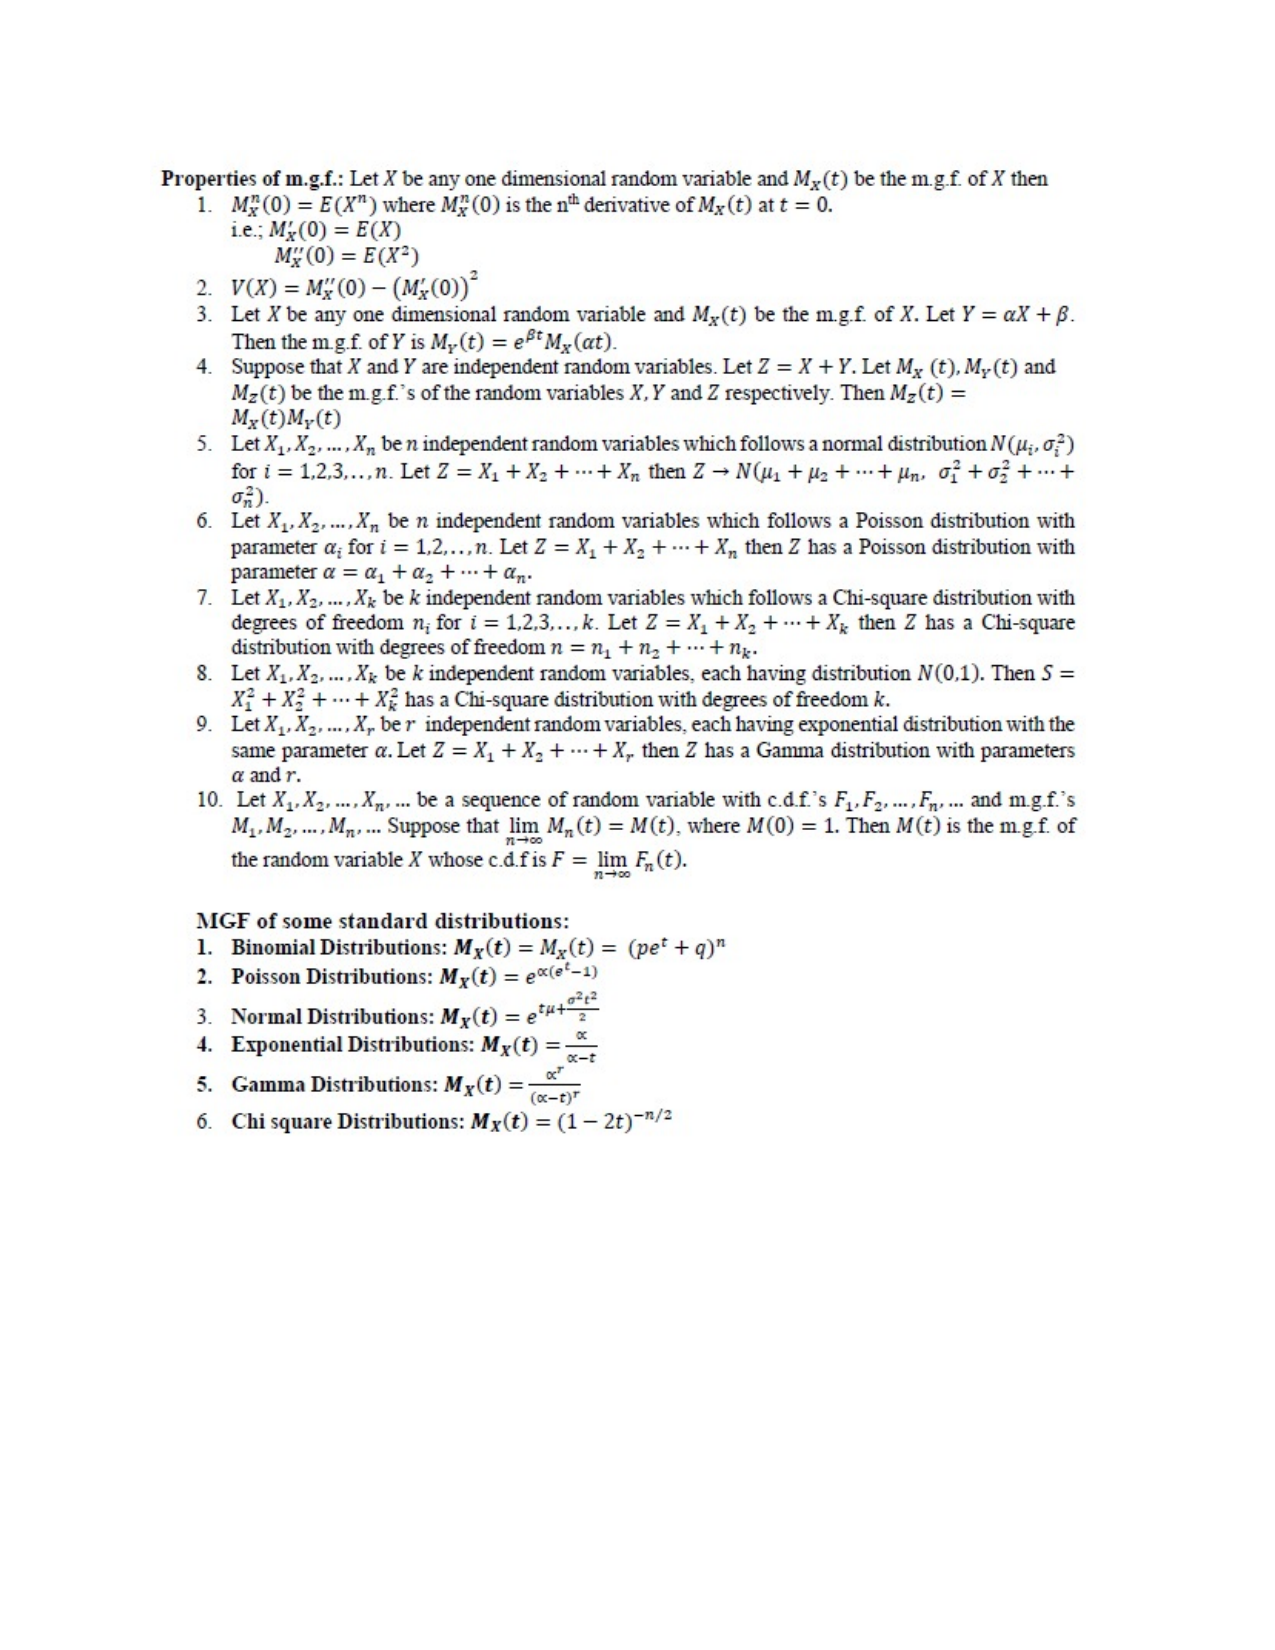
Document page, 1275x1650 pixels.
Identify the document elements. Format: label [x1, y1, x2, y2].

picture [150, 150, 1125, 1152]
